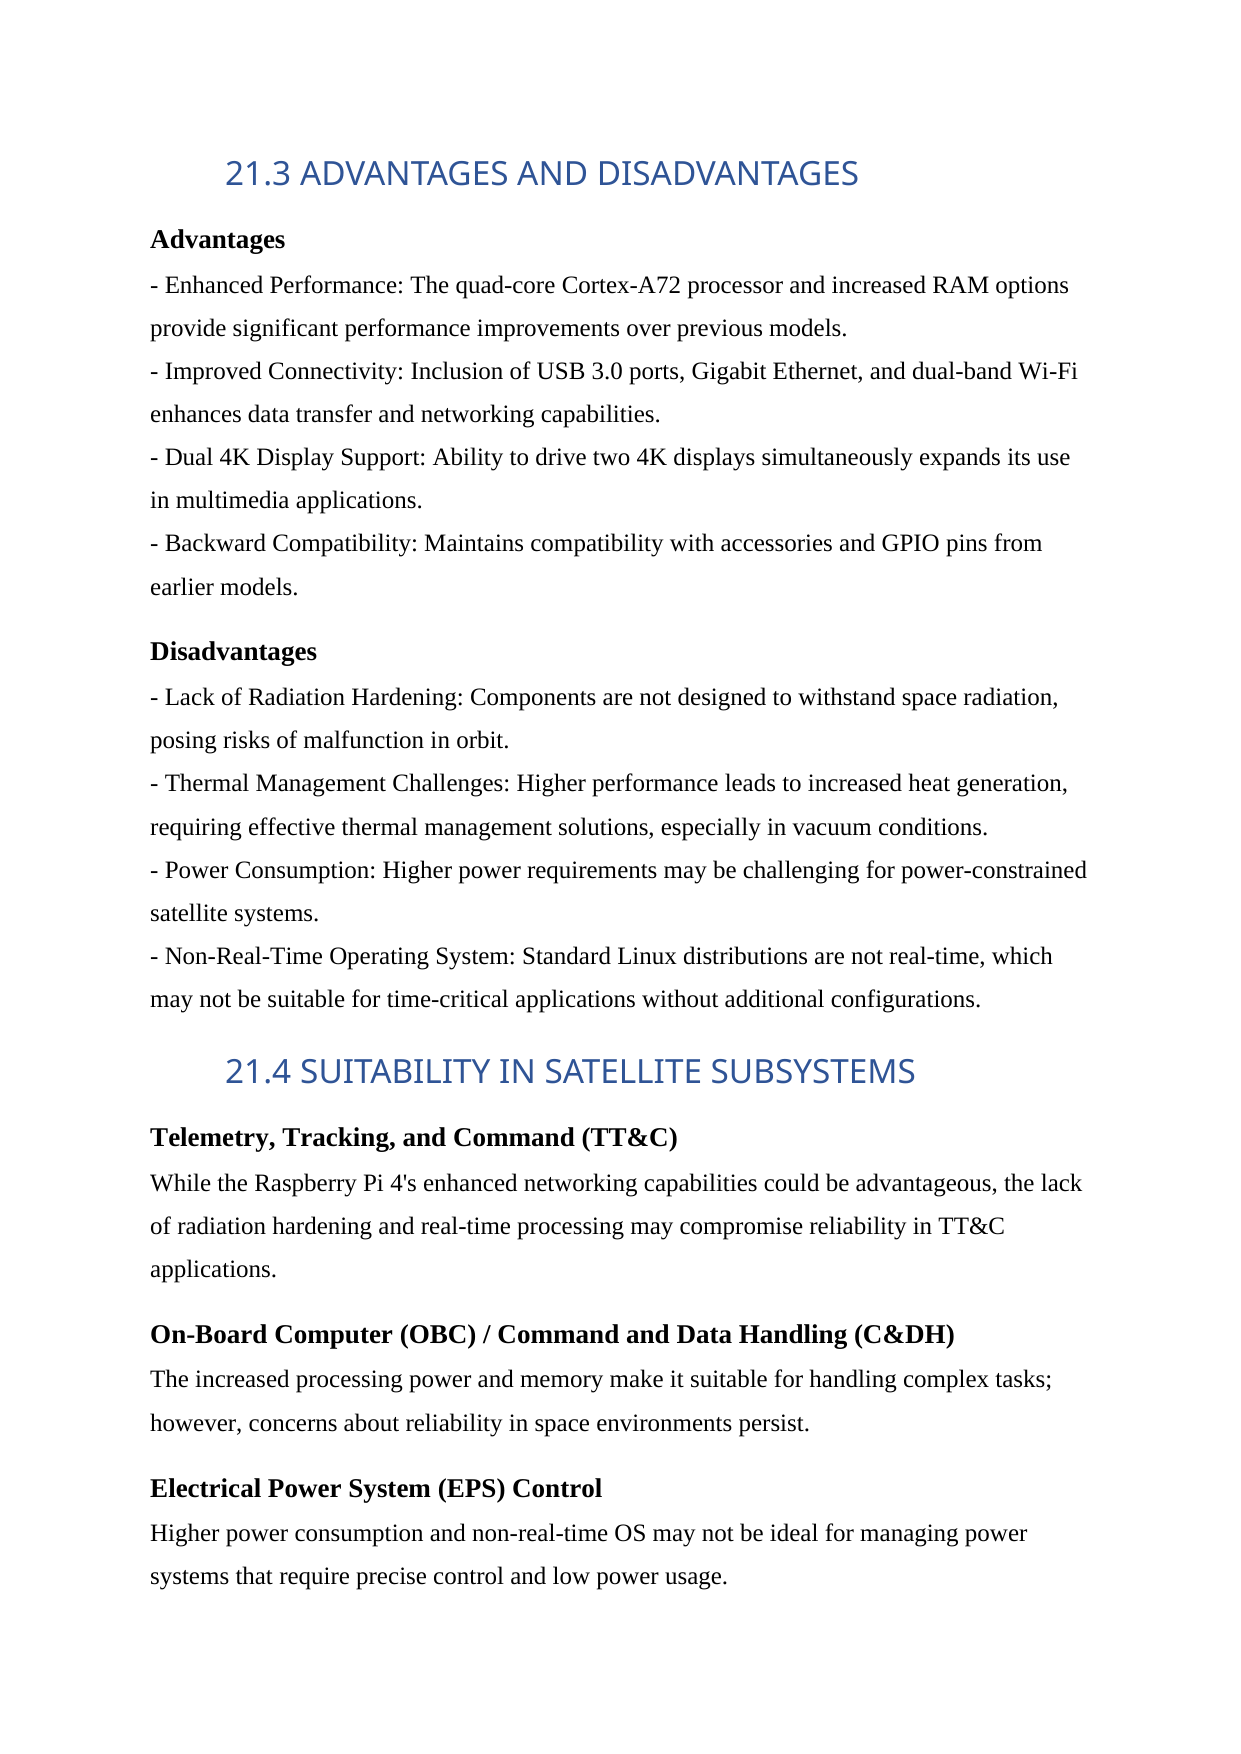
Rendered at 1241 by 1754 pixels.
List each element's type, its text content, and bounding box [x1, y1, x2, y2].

text Disadvantages [150, 636, 1090, 667]
text On-Board Computer (OBC) / Command and Data Handling (C&DH) [150, 1318, 1090, 1349]
text Higher power consumption and non-real-time OS may not be ideal for managing power systems that require precise control and low power usage. [150, 1518, 1090, 1590]
text The increased processing power and memory make it suitable for handling complex tasks; however, concerns about reliability in space environments persist. [150, 1364, 1090, 1436]
text While the Raspberry Pi 4's enhanced networking capabilities could be advantageous, the lack of radiation hardening and real-time processing may compromise reliability in TT&C applications. [150, 1168, 1090, 1283]
subtitle SUITABILITY IN SATELLITE SUBSYSTEMS [225, 1048, 1090, 1093]
text Advantages [150, 223, 1090, 254]
text Telemetry, Tracking, and Command (TT&C) [150, 1121, 1090, 1152]
text Electrical Power System (EPS) Control [150, 1472, 1090, 1503]
subtitle ADVANTAGES AND DISADVANTAGES [225, 150, 1090, 195]
text - Enhanced Performance: The quad-core Cortex-A72 processor and increased RAM options provide significant performance improvements over previous models. - Improved Connectivity: Inclusion of USB 3.0 ports, Gigabit Ethernet, and dual-band Wi-Fi enhances data transfer and networking capabilities. - Dual 4K Display Support: Ability to drive two 4K displays simultaneously expands its use in multimedia applications. - Backward Compatibility: Maintains compatibility with accessories and GPIO pins from earlier models. [150, 270, 1090, 600]
text - Lack of Radiation Hardening: Components are not designed to withstand space radiation, posing risks of malfunction in orbit. - Thermal Management Challenges: Higher performance leads to increased heat generation, requiring effective thermal management solutions, especially in vacuum conditions. - Power Consumption: Higher power requirements may be challenging for power-constrained satellite systems. - Non-Real-Time Operating System: Standard Linux distributions are not real-time, which may not be suitable for time-critical applications without additional configurations. [150, 682, 1090, 1013]
